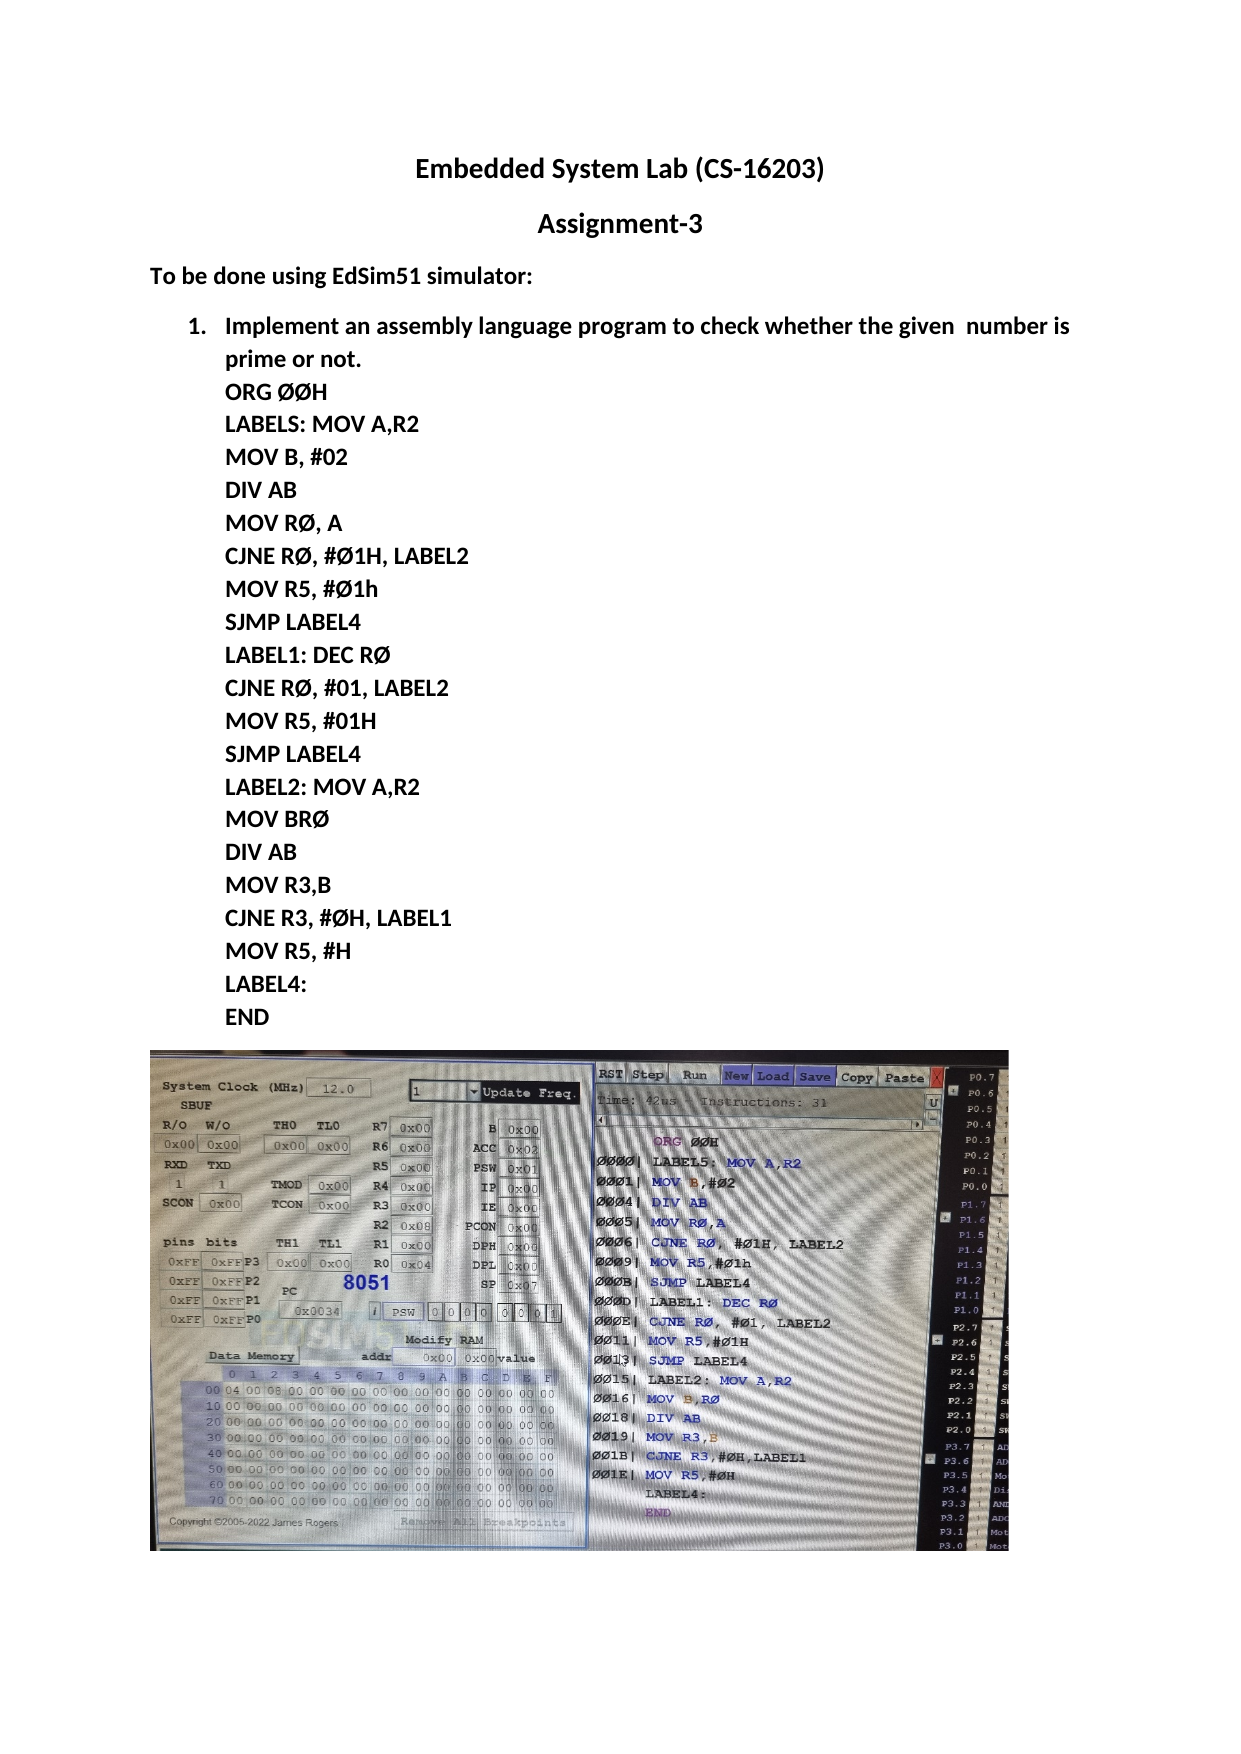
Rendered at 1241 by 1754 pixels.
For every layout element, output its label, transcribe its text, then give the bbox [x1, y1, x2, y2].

list CJNE RØ, #Ø1H, LABEL2 [225, 540, 1090, 571]
list MOV R5, #H [225, 935, 1090, 966]
list MOV R5, #Ø1h [225, 573, 1090, 604]
list Implement an assembly language program to check whether the given number is prime or not. [187, 310, 1090, 373]
list CJNE R3, #ØH, LABEL1 [225, 902, 1090, 933]
list MOV R3,B [225, 869, 1090, 900]
list SJMP LABEL4 [225, 606, 1090, 637]
list MOV B, #02 [225, 441, 1090, 472]
list LABEL4: [225, 968, 1090, 999]
list END [225, 1001, 1090, 1032]
list MOV RØ, A [225, 507, 1090, 538]
list DIV AB [225, 474, 1090, 505]
list CJNE RØ, #01, LABEL2 [225, 672, 1090, 702]
list SJMP LABEL4 [225, 738, 1090, 768]
list LABEL2: MOV A,R2 [225, 771, 1090, 801]
list MOV R5, #01H [225, 705, 1090, 735]
list DIV AB [225, 836, 1090, 867]
text Embedded System Lab (CS-16203) [150, 150, 1090, 186]
text To be done using EdSim51 simulator: [150, 260, 1090, 291]
text Assignment-3 [150, 205, 1090, 241]
list ORG ØØH [225, 376, 1090, 406]
list LABEL1: DEC RØ [225, 639, 1090, 669]
list MOV BRØ [225, 803, 1090, 834]
picture [150, 1050, 1009, 1551]
list LABELS: MOV A,R2 [225, 408, 1090, 439]
